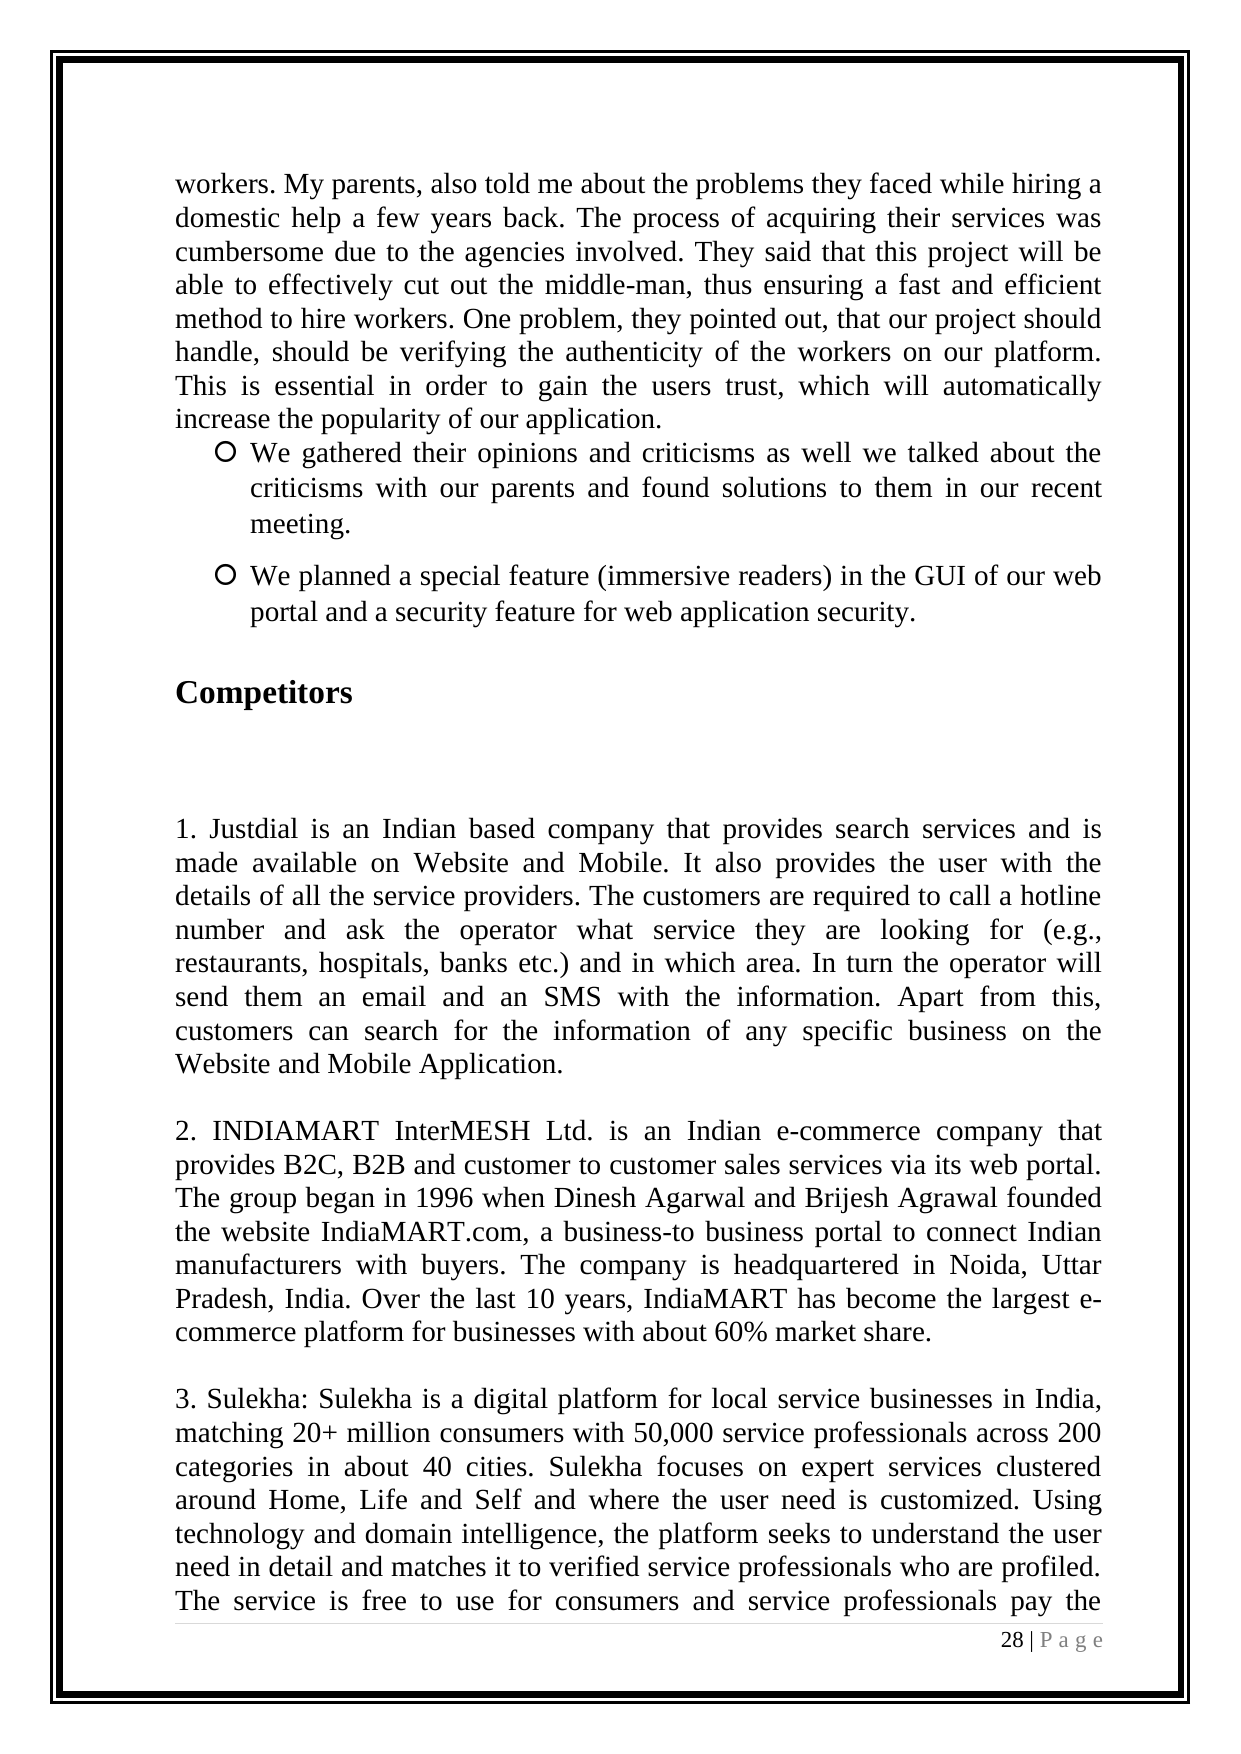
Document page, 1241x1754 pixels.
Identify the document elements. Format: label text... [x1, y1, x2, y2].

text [175, 167, 1103, 435]
list We planned a special feature (immersive readers) in the GUI of our web portal and a security feature for web application security. [212, 558, 1103, 627]
text 2. INDIAMART InterMESH Ltd. is an Indian e-commerce company that provides B2C, B2B and customer to customer sales services via its web portal. The group began in 1996 when Dinesh Agarwal and Brijesh Agrawal founded the website IndiaMART.com, a business-to business portal to connect Indian manufacturers with buyers. The company is headquartered in Noida, Uttar Pradesh, India. Over the last 10 years, IndiaMART has become the largest e-commerce platform for businesses with about 60% market share. [175, 1113, 1103, 1348]
text Competitors [175, 672, 1103, 711]
text 1. Justdial is an Indian based company that provides search services and is made available on Website and Mobile. It also provides the user with the details of all the service providers. The customers are required to call a hotline number and ask the operator what service they are looking for (e.g., restaurants, hospitals, banks etc.) and in which area. In turn the operator will send them an email and an SMS with the information. Apart from this, customers can search for the information of any specific business on the Website and Mobile Application. [175, 811, 1103, 1080]
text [175, 1382, 1103, 1616]
list We gathered their opinions and criticisms as well we talked about the criticisms with our parents and found solutions to them in our recent meeting. [212, 435, 1103, 539]
